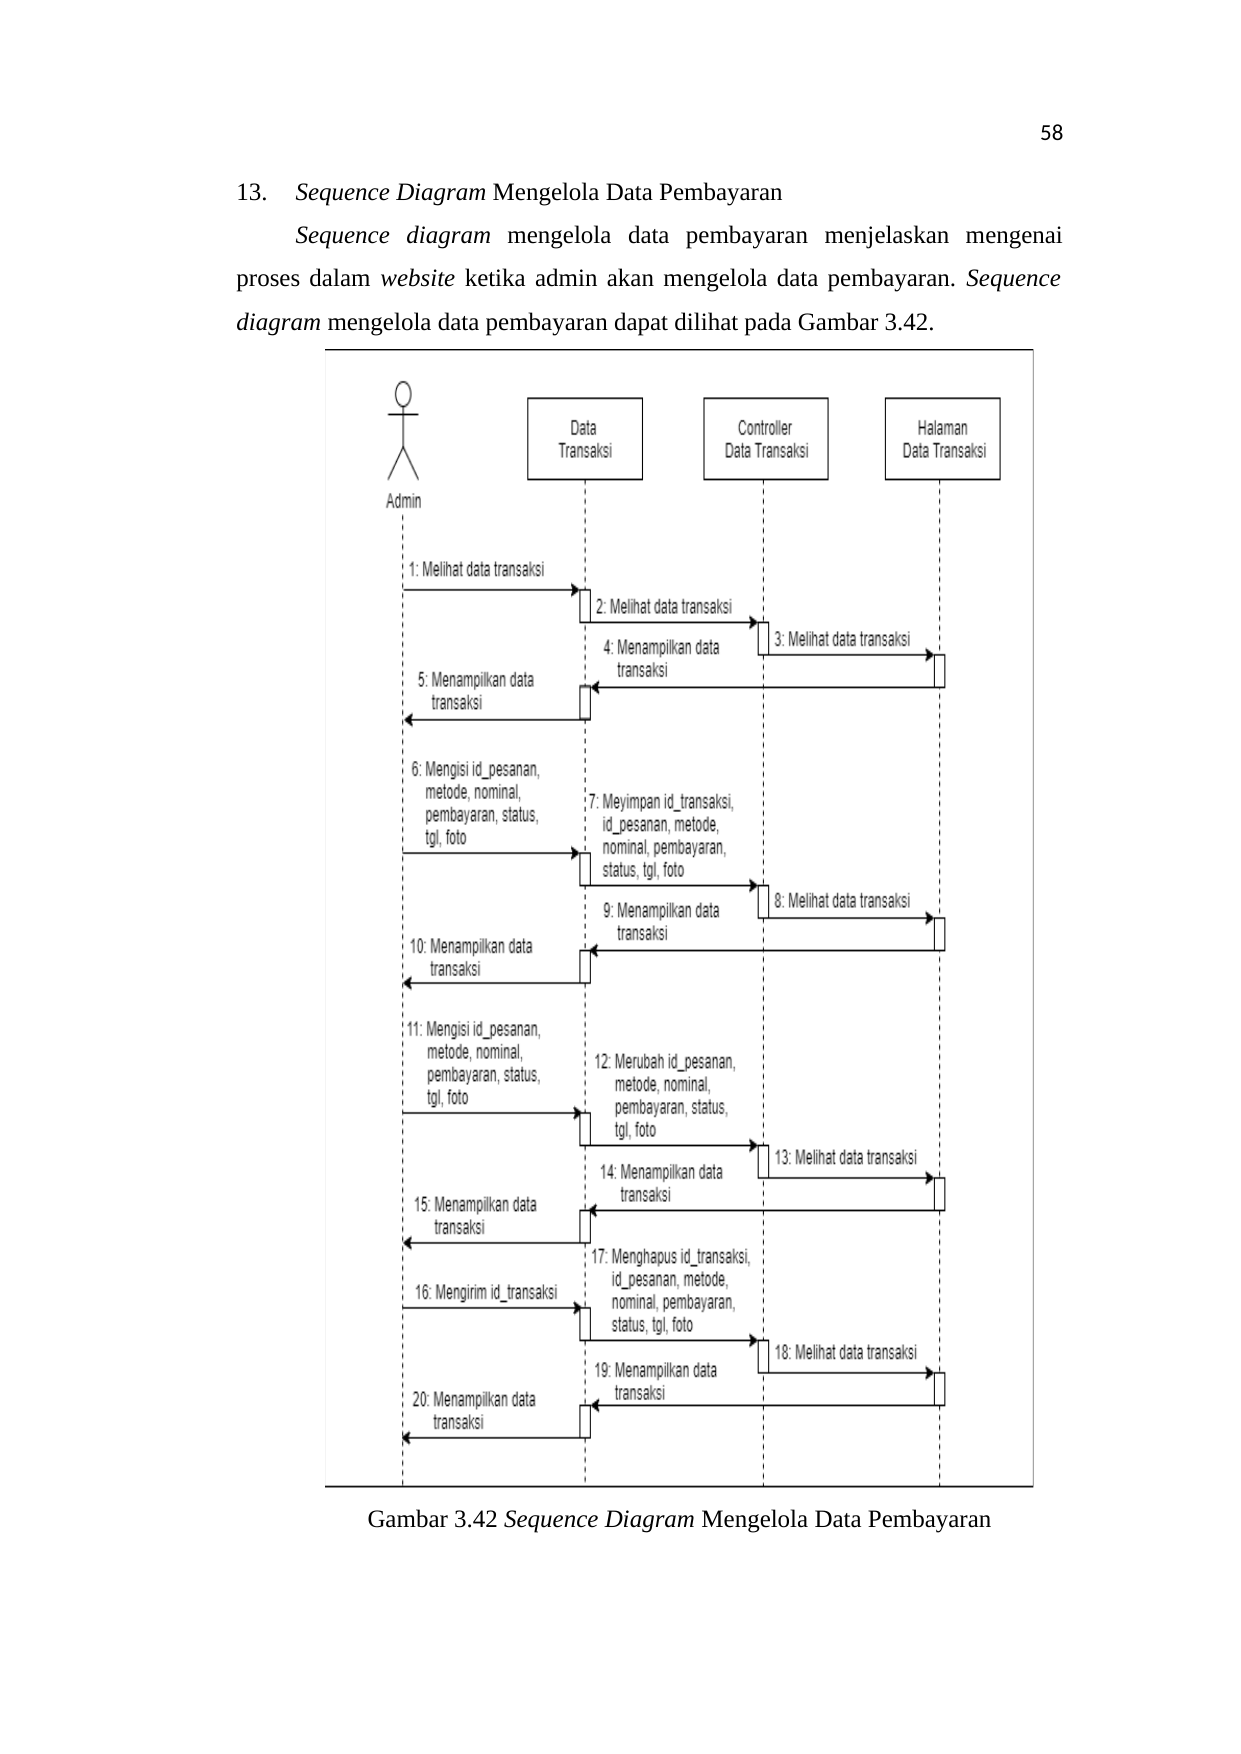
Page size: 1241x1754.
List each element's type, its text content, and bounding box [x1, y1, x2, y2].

text Gambar 3.42 Sequence Diagram Mengelola Data Pembayaran [236, 1504, 1063, 1533]
list Sequence Diagram Mengelola Data Pembayaran [236, 177, 1063, 206]
list Sequence diagram mengelola data pembayaran menjelaskan mengenai proses dalam website ketika admin akan mengelola data pembayaran. Sequence diagram mengelola data pembayaran dapat dilihat pada Gambar 3.42. [236, 220, 1063, 335]
picture [325, 349, 1034, 1491]
